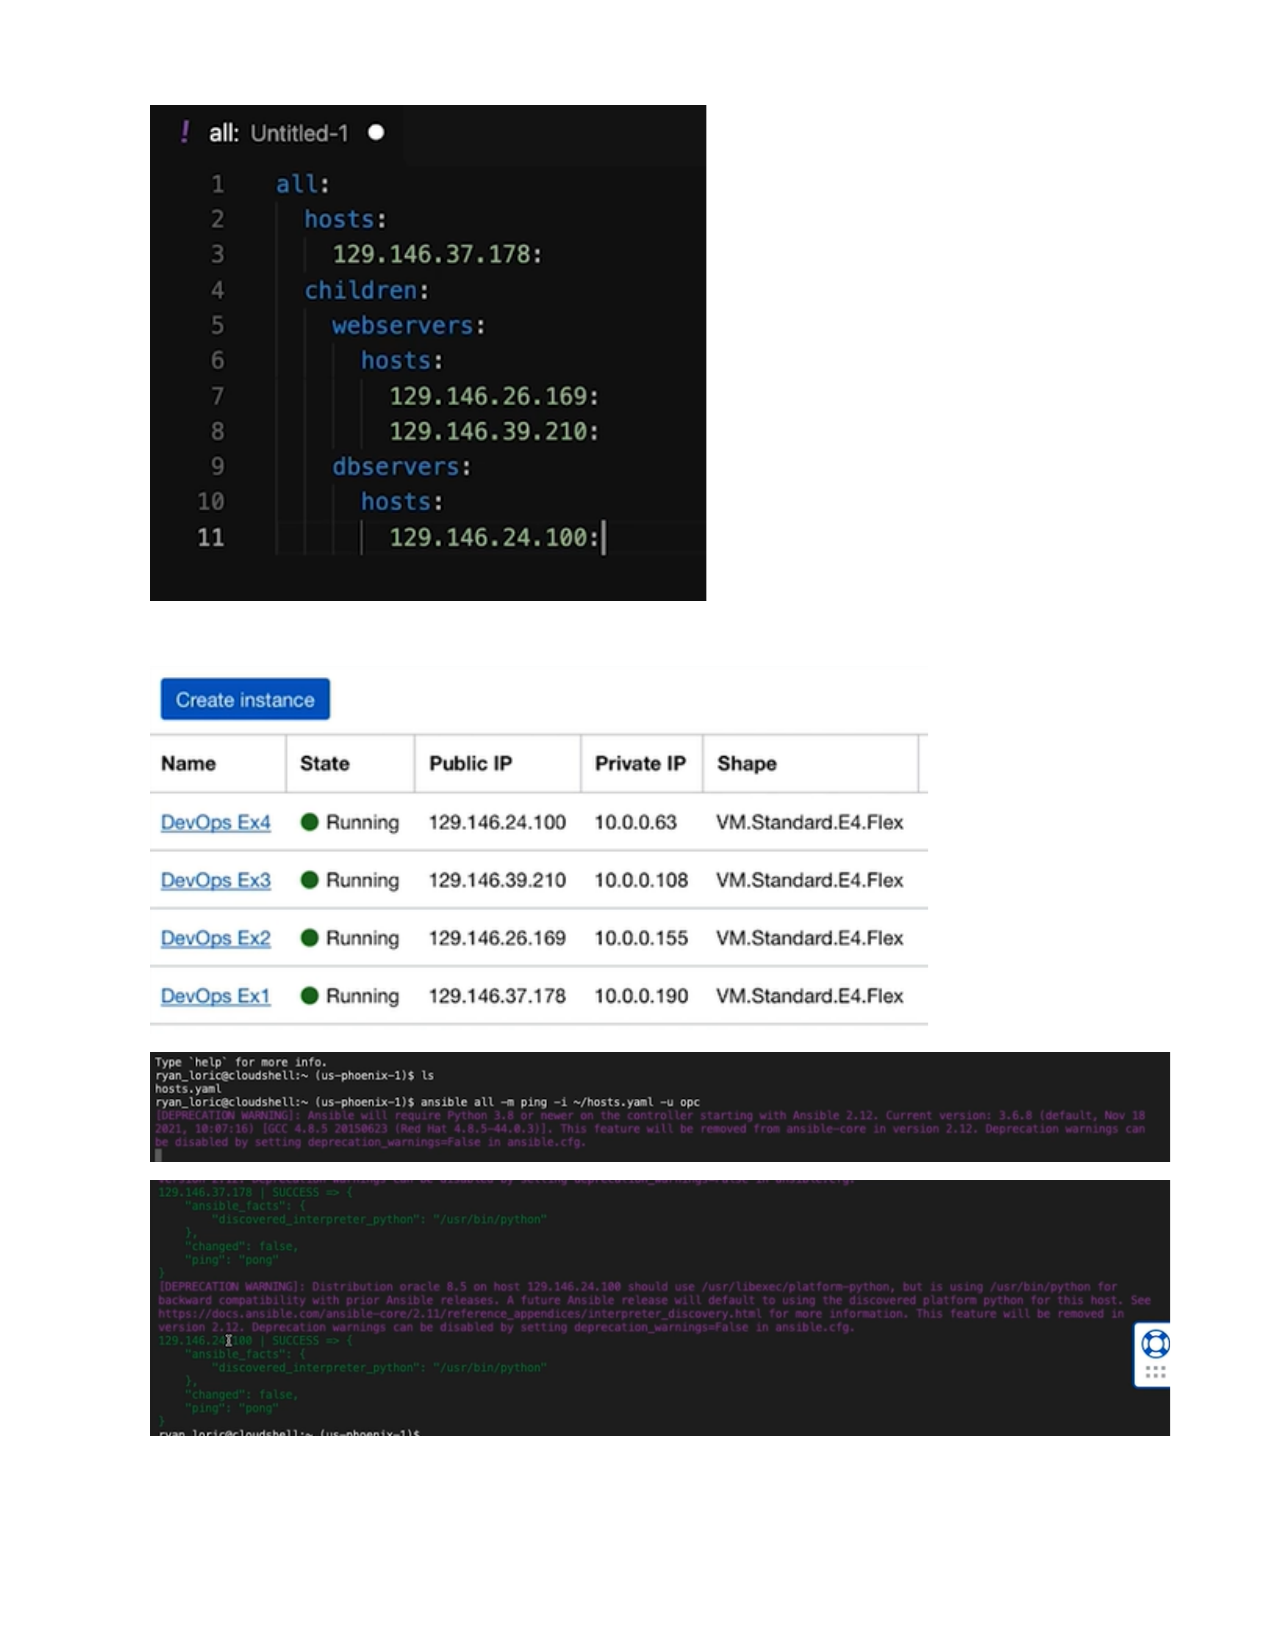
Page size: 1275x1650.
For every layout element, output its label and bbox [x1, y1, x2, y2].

picture [150, 1180, 1171, 1436]
picture [150, 105, 707, 601]
picture [150, 666, 929, 1034]
picture [150, 1052, 1171, 1162]
